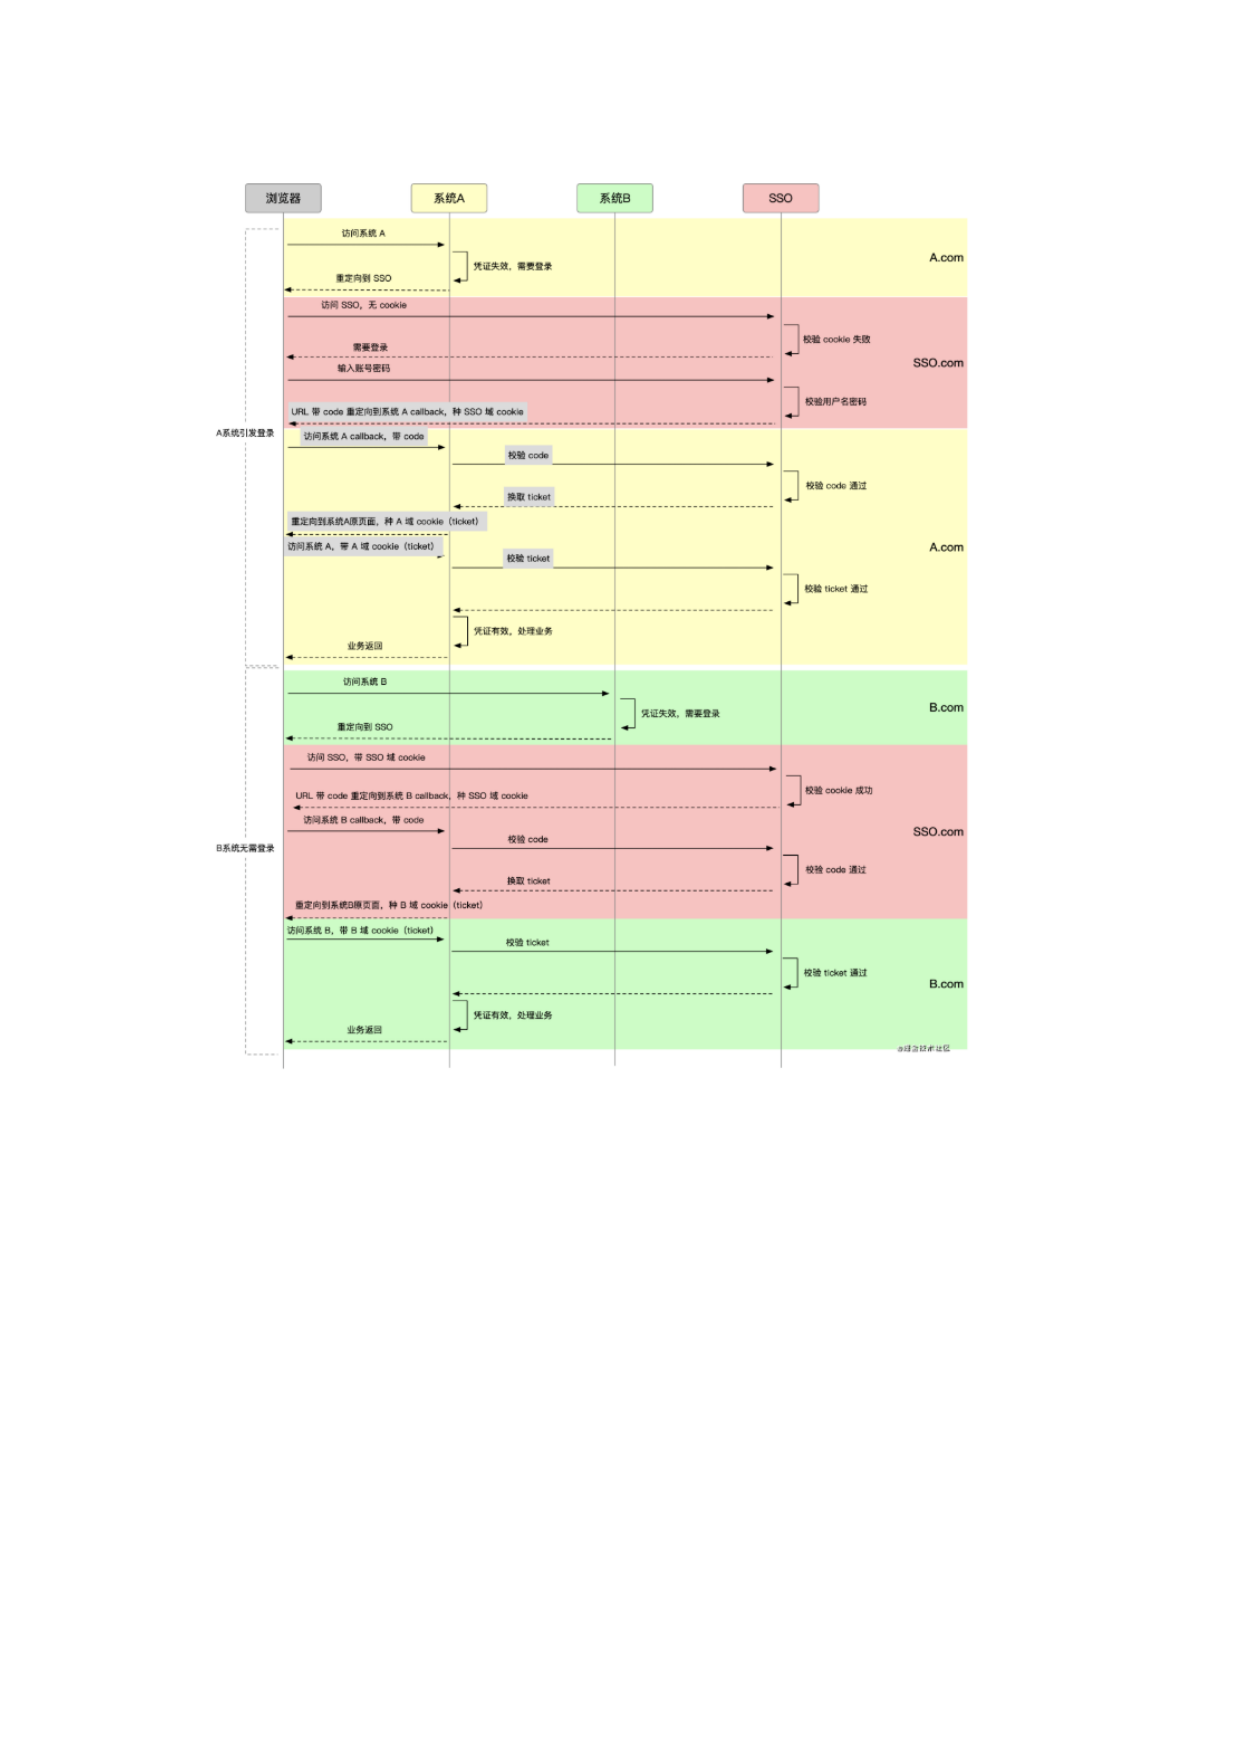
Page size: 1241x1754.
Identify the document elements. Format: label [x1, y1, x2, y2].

picture [187, 162, 1053, 1077]
